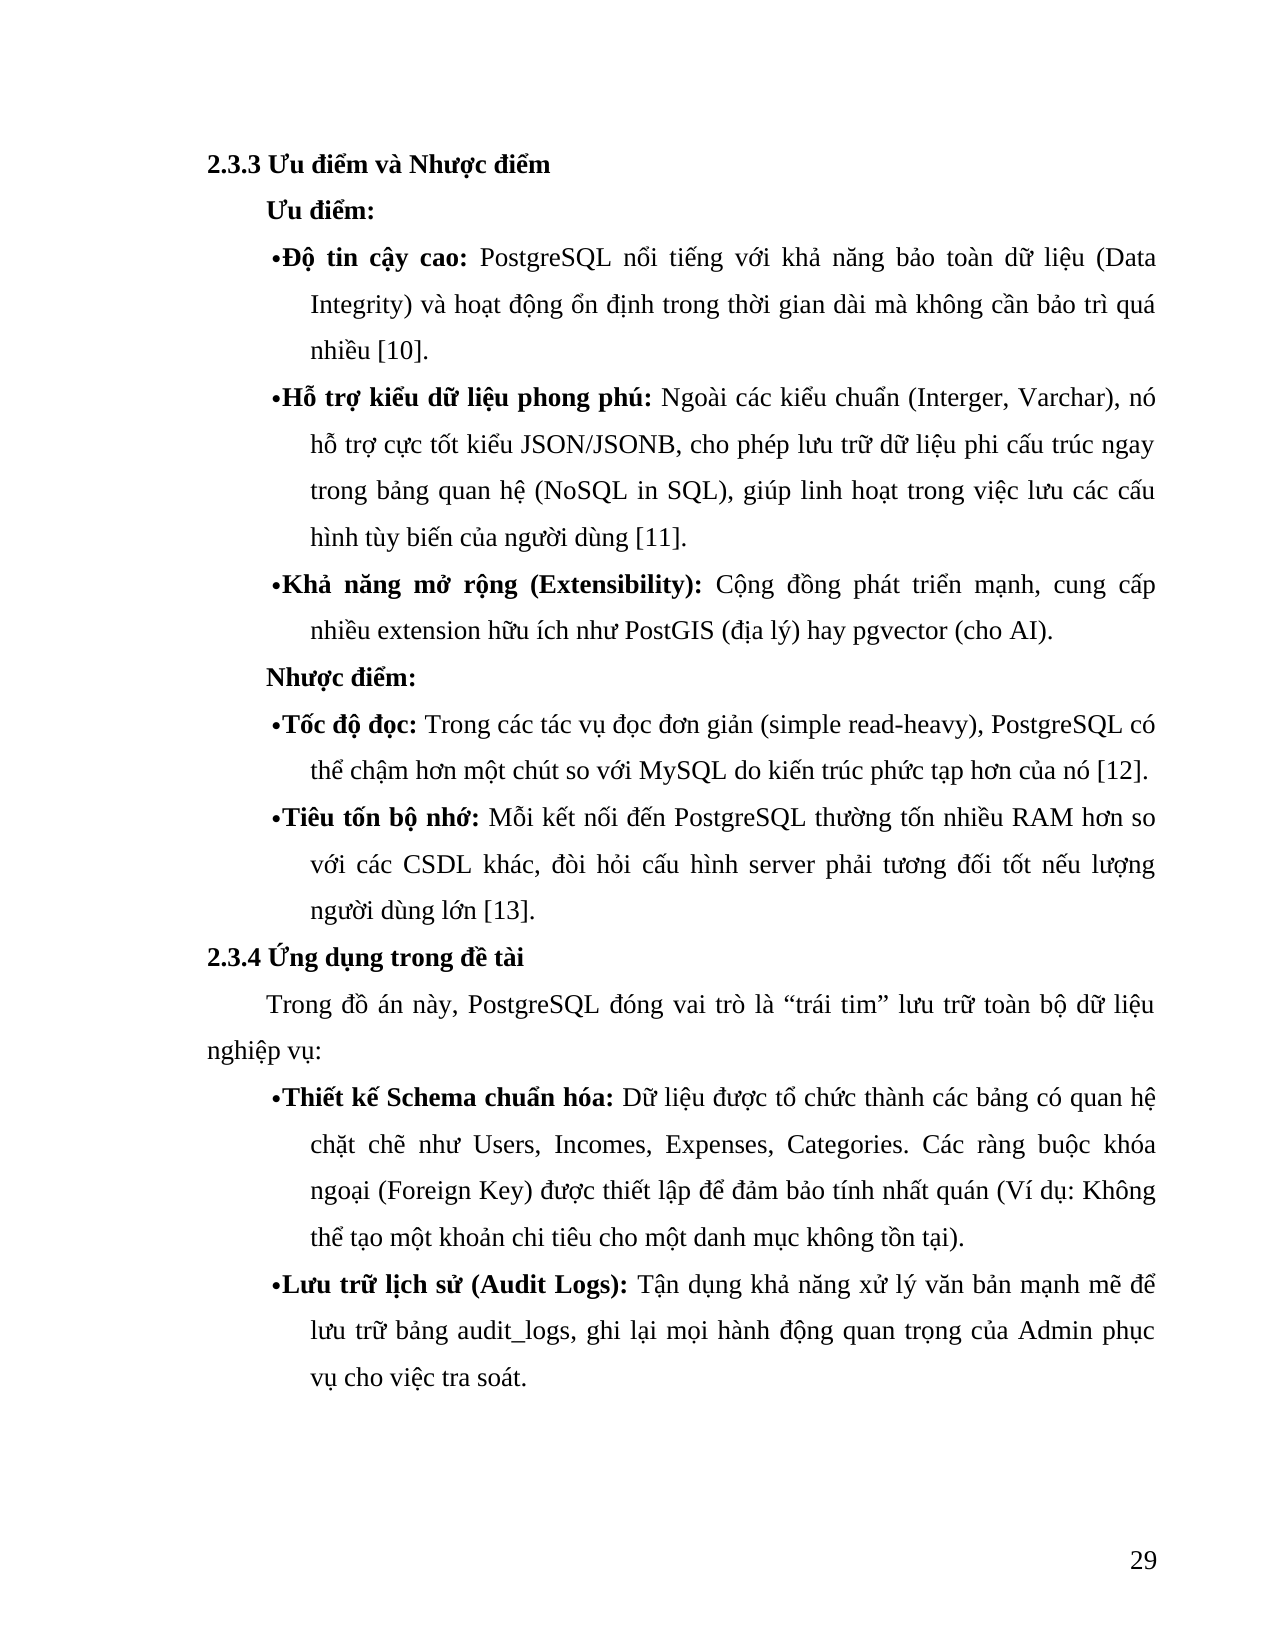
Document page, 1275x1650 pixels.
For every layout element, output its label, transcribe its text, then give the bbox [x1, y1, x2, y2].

list Khả năng mở rộng (Extensibility): Cộng đồng phát triển mạnh, cung cấp nhiều extension hữu ích như PostGIS (địa lý) hay pgvector (cho AI). [273, 568, 1157, 646]
text Ưu điểm: [266, 194, 1157, 226]
list Tiêu tốn bộ nhớ: Mỗi kết nối đến PostgreSQL thường tốn nhiều RAM hơn so với các CSDL khác, đòi hỏi cấu hình server phải tương đối tốt nếu lượng người dùng lớn [13]. [273, 801, 1157, 926]
list Thiết kế Schema chuẩn hóa: Dữ liệu được tổ chức thành các bảng có quan hệ chặt chẽ như Users, Incomes, Expenses, Categories. Các ràng buộc khóa ngoại (Foreign Key) được thiết lập để đảm bảo tính nhất quán (Ví dụ: Không thể tạo một khoản chi tiêu cho một danh mục không tồn tại). [273, 1081, 1157, 1252]
text Trong đồ án này, PostgreSQL đóng vai trò là “trái tim” lưu trữ toàn bộ dữ liệu nghiệp vụ: [207, 988, 1157, 1066]
text Nhược điểm: [266, 661, 1157, 692]
text 2.3.3 Ưu điểm và Nhược điểm [207, 148, 1157, 179]
list Lưu trữ lịch sử (Audit Logs): Tận dụng khả năng xử lý văn bản mạnh mẽ để lưu trữ bảng audit_logs, ghi lại mọi hành động quan trọng của Admin phục vụ cho việc tra soát. [273, 1268, 1157, 1392]
text 2.3.4 Ứng dụng trong đề tài [207, 941, 1157, 972]
list Tốc độ đọc: Trong các tác vụ đọc đơn giản (simple read-heavy), PostgreSQL có thể chậm hơn một chút so với MySQL do kiến trúc phức tạp hơn của nó [12]. [273, 708, 1157, 786]
list Độ tin cậy cao: PostgreSQL nổi tiếng với khả năng bảo toàn dữ liệu (Data Integrity) và hoạt động ổn định trong thời gian dài mà không cần bảo trì quá nhiều [10]. [273, 241, 1157, 366]
list Hỗ trợ kiểu dữ liệu phong phú: Ngoài các kiểu chuẩn (Interger, Varchar), nó hỗ trợ cực tốt kiểu JSON/JSONB, cho phép lưu trữ dữ liệu phi cấu trúc ngay trong bảng quan hệ (NoSQL in SQL), giúp linh hoạt trong việc lưu các cấu hình tùy biến của người dùng [11]. [273, 381, 1157, 552]
